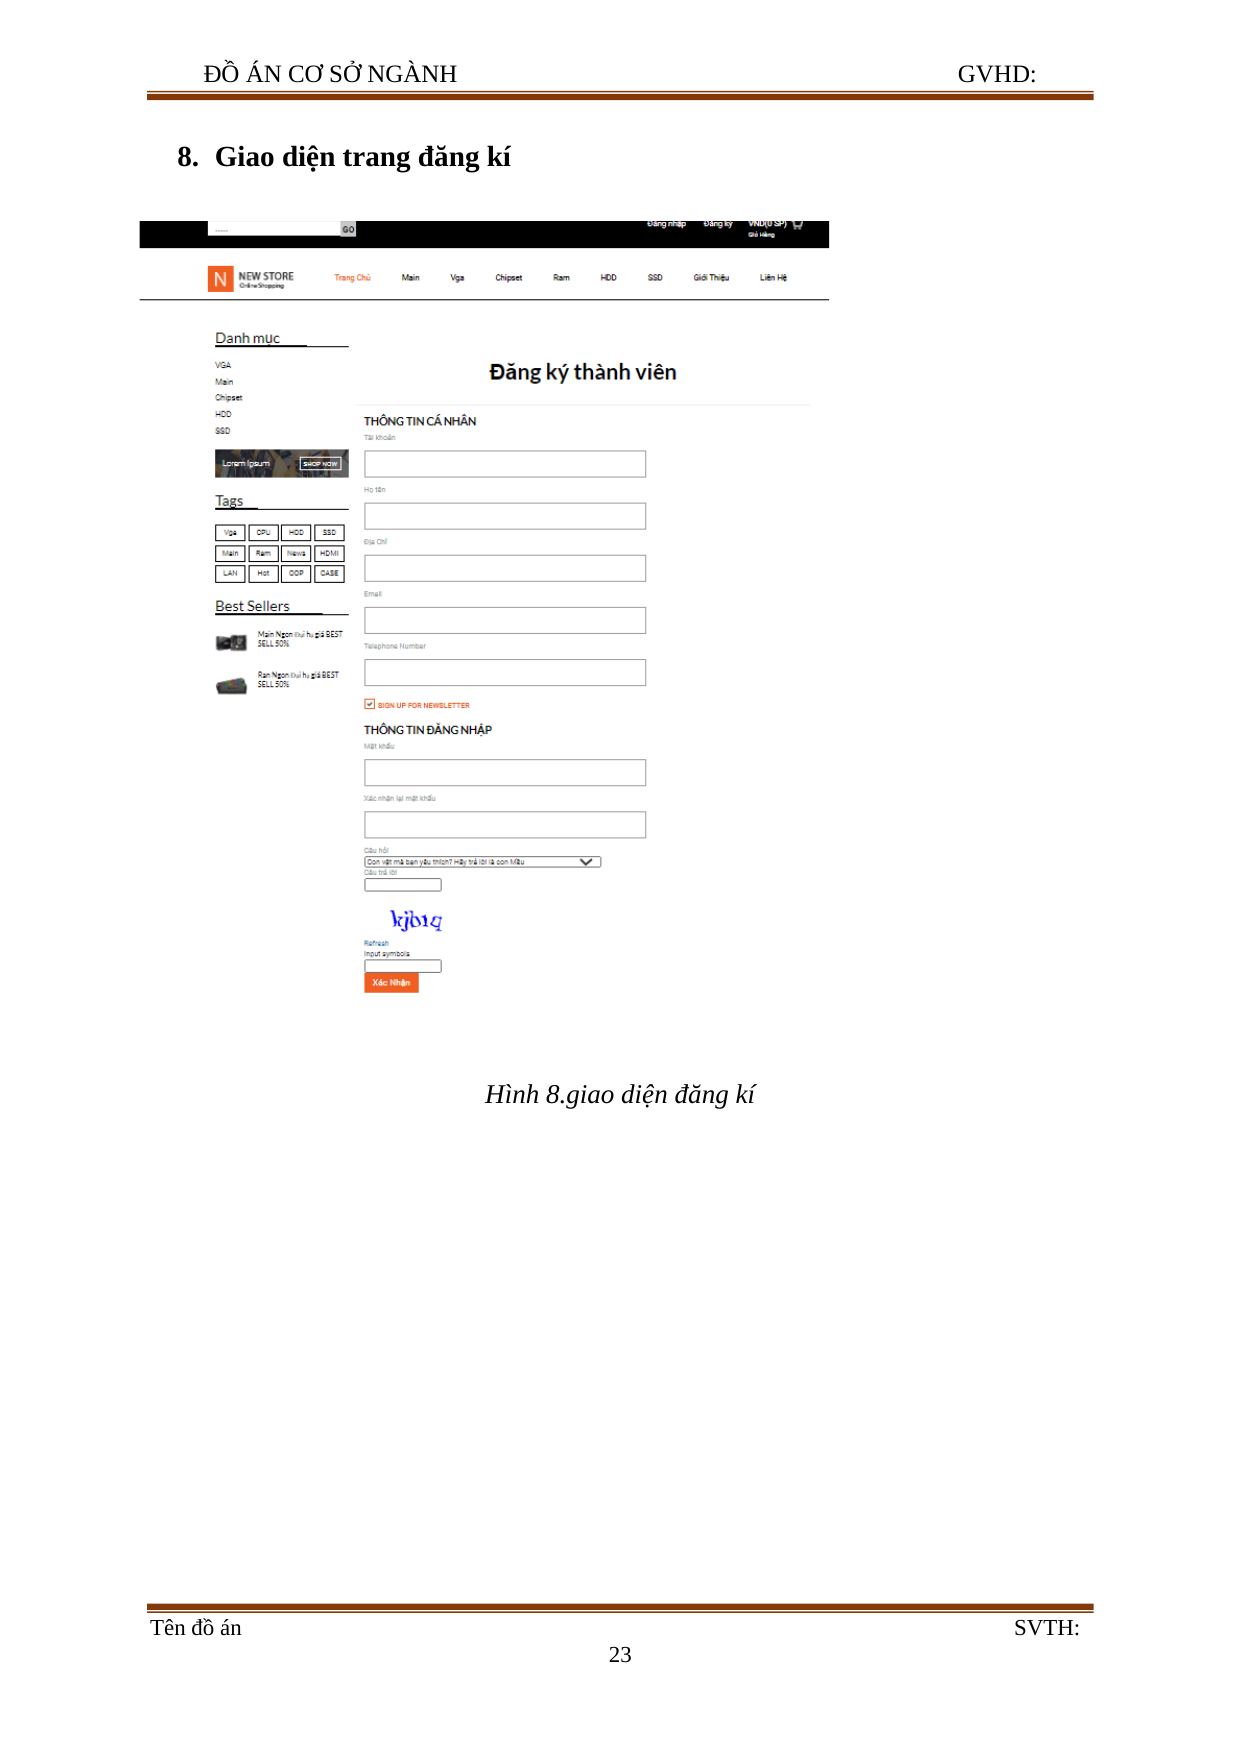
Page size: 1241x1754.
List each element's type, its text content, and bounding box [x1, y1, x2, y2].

text Hình 8.giao diện đăng kí [139, 1078, 1103, 1109]
text Giao diện trang đăng kí [177, 139, 1103, 173]
